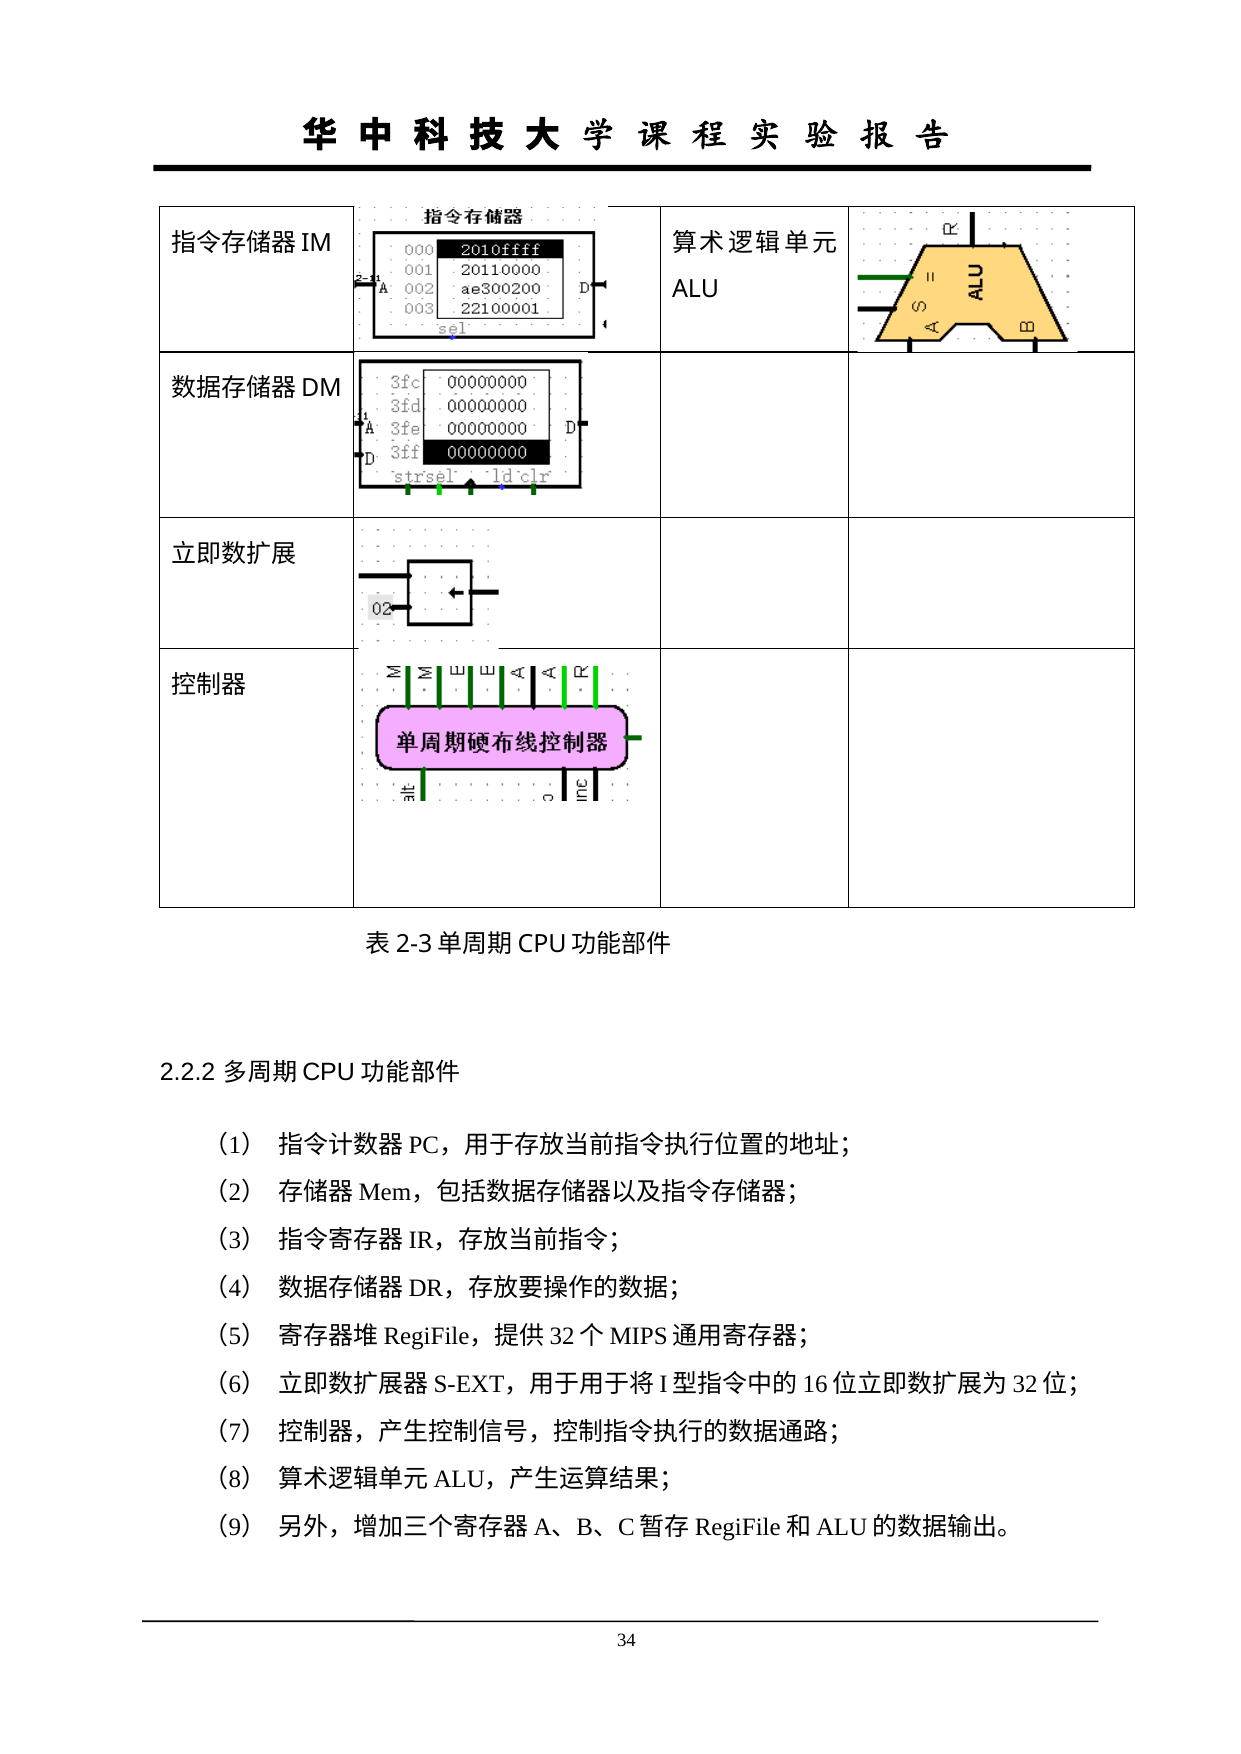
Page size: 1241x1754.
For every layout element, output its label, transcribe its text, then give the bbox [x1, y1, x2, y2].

text 表2-3单周期CPU功能部件 [203, 918, 1093, 966]
list 立即数扩展器S-EXT，用于用于将I型指令中的16位立即数扩展为32位； [203, 1357, 1093, 1405]
table_cell [849, 207, 1134, 351]
table_cell [849, 518, 1134, 648]
table_cell [661, 518, 848, 648]
table_cell 指令存储器IM [160, 207, 353, 351]
table_cell [849, 353, 1134, 517]
list 寄存器堆RegiFile，提供32个MIPS通用寄存器； [203, 1309, 1093, 1357]
table_cell [661, 649, 848, 907]
table_cell 数据存储器DM [160, 353, 353, 517]
table_cell [354, 207, 660, 351]
picture [358, 518, 499, 649]
subtitle 多周期CPU功能部件 [159, 1047, 1093, 1094]
table_cell [499, 518, 660, 648]
table_cell 立即数扩展 [160, 518, 353, 648]
list 算术逻辑单元ALU，产生运算结果； [203, 1453, 1093, 1501]
table_cell [849, 649, 1134, 907]
table_cell 控制器 [160, 649, 353, 907]
table_cell [354, 518, 358, 648]
picture [354, 352, 588, 495]
picture [857, 212, 1078, 352]
list 数据存储器DR，存放要操作的数据； [203, 1262, 1093, 1309]
list 指令计数器PC，用于存放当前指令执行位置的地址； [203, 1118, 1093, 1166]
table_cell 算术逻辑单元ALU [661, 207, 848, 351]
picture [354, 206, 608, 344]
table_cell [661, 353, 848, 517]
list 存储器Mem，包括数据存储器以及指令存储器； [203, 1166, 1093, 1214]
list 另外，增加三个寄存器A、B、C暂存RegiFile和ALU的数据输出。 [203, 1501, 1093, 1549]
list 指令寄存器IR，存放当前指令； [203, 1214, 1093, 1262]
picture [358, 666, 642, 801]
list 控制器，产生控制信号，控制指令执行的数据通路； [203, 1405, 1093, 1453]
table_cell [354, 353, 660, 517]
table_cell [354, 649, 660, 907]
